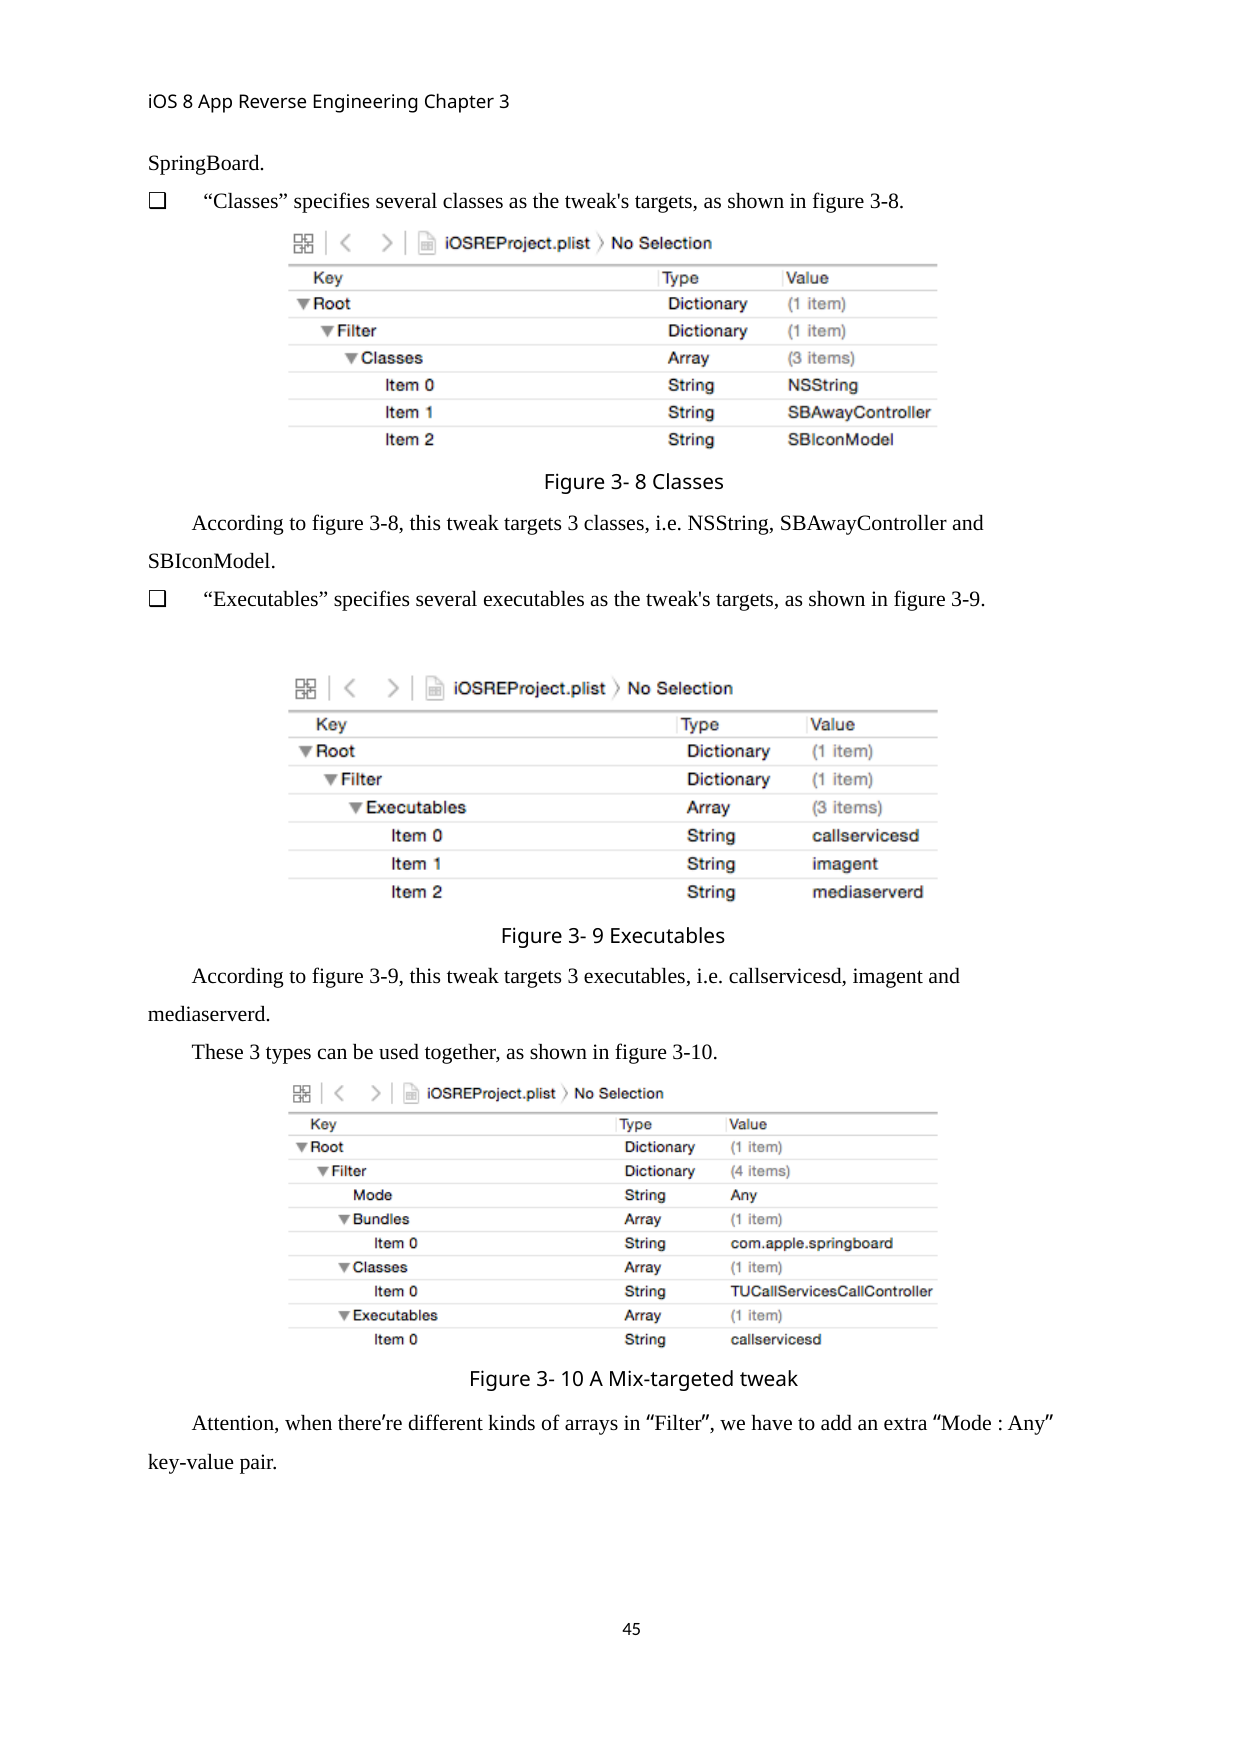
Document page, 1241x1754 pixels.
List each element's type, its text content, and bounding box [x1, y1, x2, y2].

picture [288, 225, 938, 453]
text These 3 types can be used together, as shown in figure 3-10. [148, 1039, 1078, 1064]
text According to figure 3-9, this tweak targets 3 executables, i.e. callservicesd, imagent and mediaserverd. [148, 963, 1078, 1026]
picture [288, 668, 938, 906]
picture [288, 1076, 938, 1350]
text Figure 3- 10 A Mix-targeted tweak [148, 1364, 1078, 1393]
text Figure 3- 9 Executables [148, 921, 1078, 949]
list “Executables” specifies several executables as the tweak's targets, as shown in figure 3-9. [148, 586, 1078, 611]
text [148, 150, 1078, 175]
text Figure 3- 8 Classes [148, 467, 1078, 496]
list “Classes” specifies several classes as the tweak's targets, as shown in figure 3-8. [148, 188, 1078, 213]
text According to figure 3-8, this tweak targets 3 classes, i.e. NSString, SBAwayController and SBIconModel. [148, 510, 1078, 573]
text Attention, when there’re different kinds of arrays in “Filter”, we have to add an extra “Mode : Any” key-value pair. [148, 1407, 1078, 1474]
